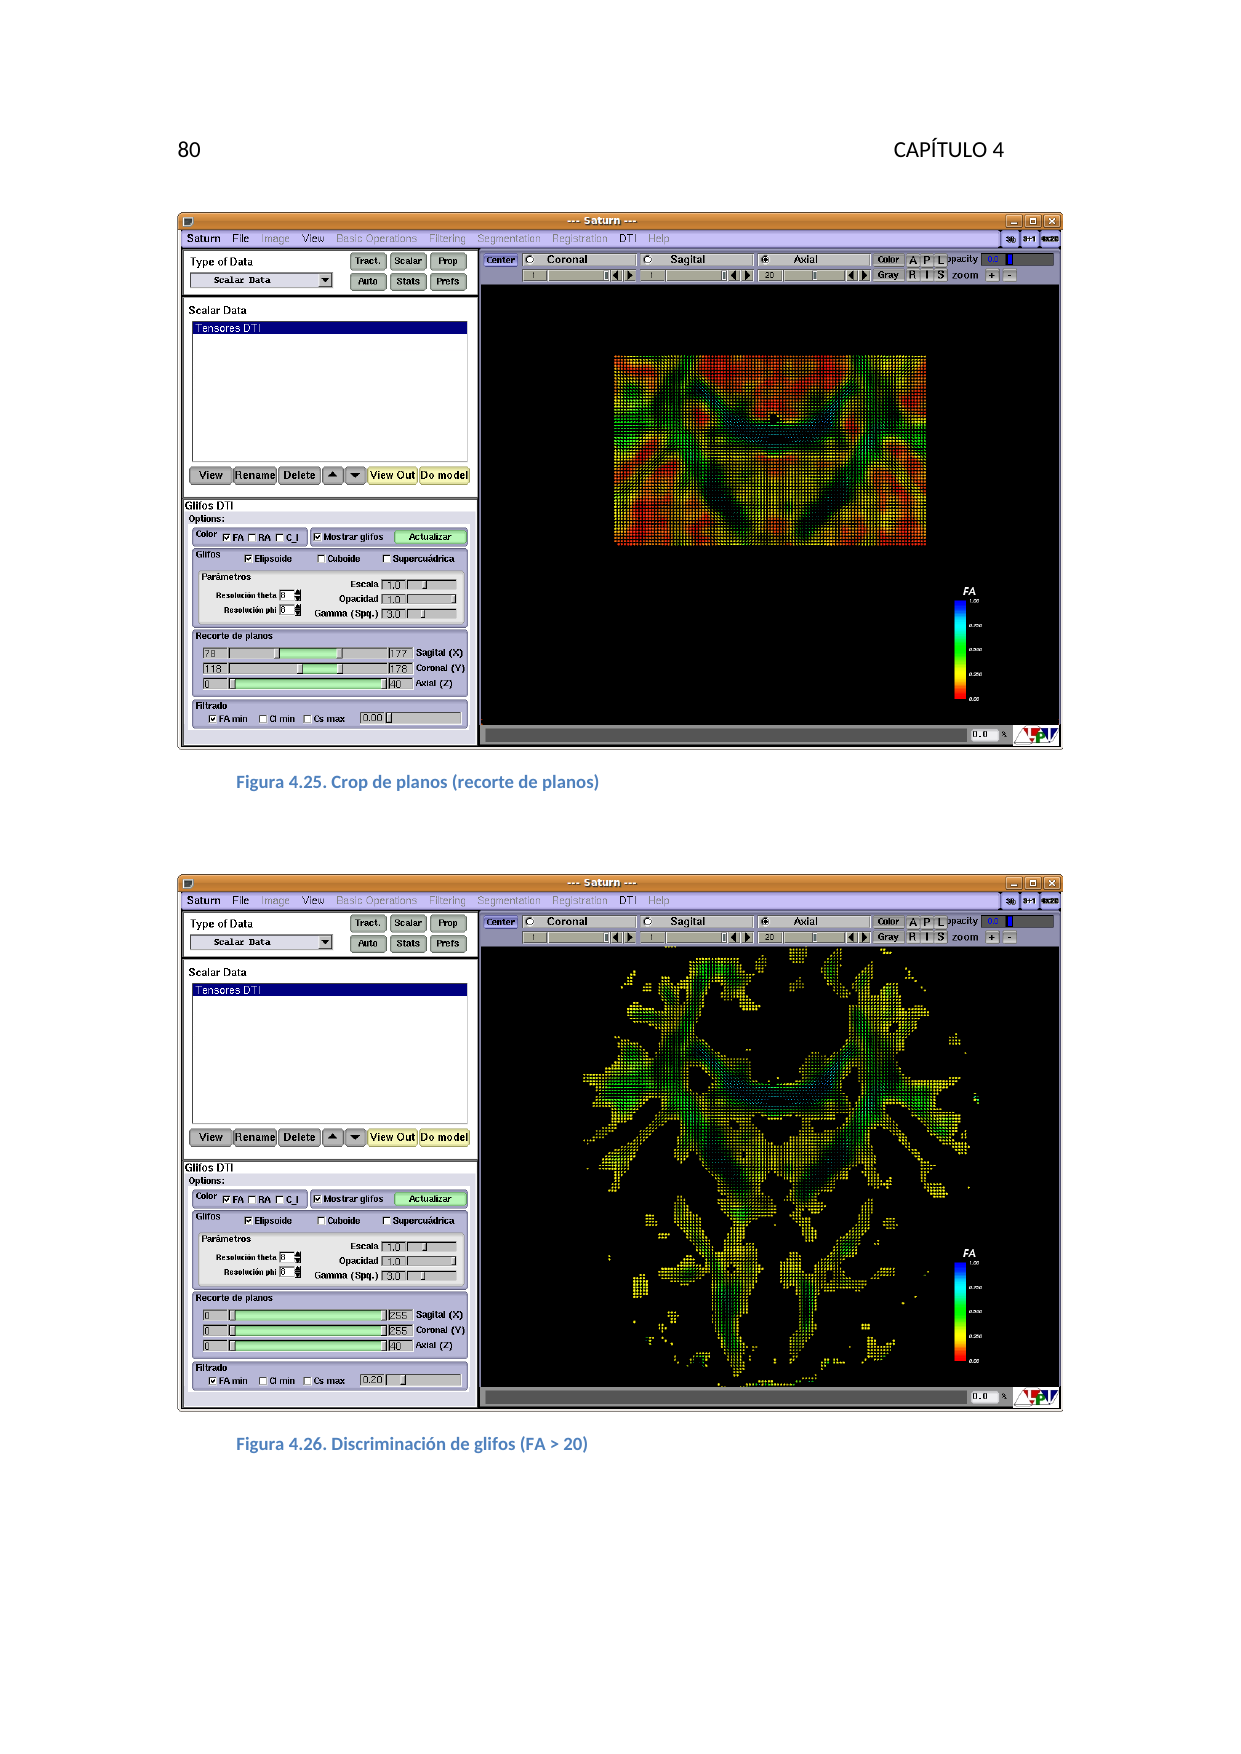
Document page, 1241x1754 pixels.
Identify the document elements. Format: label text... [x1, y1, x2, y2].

picture [177, 874, 1063, 1412]
picture [177, 212, 1063, 750]
